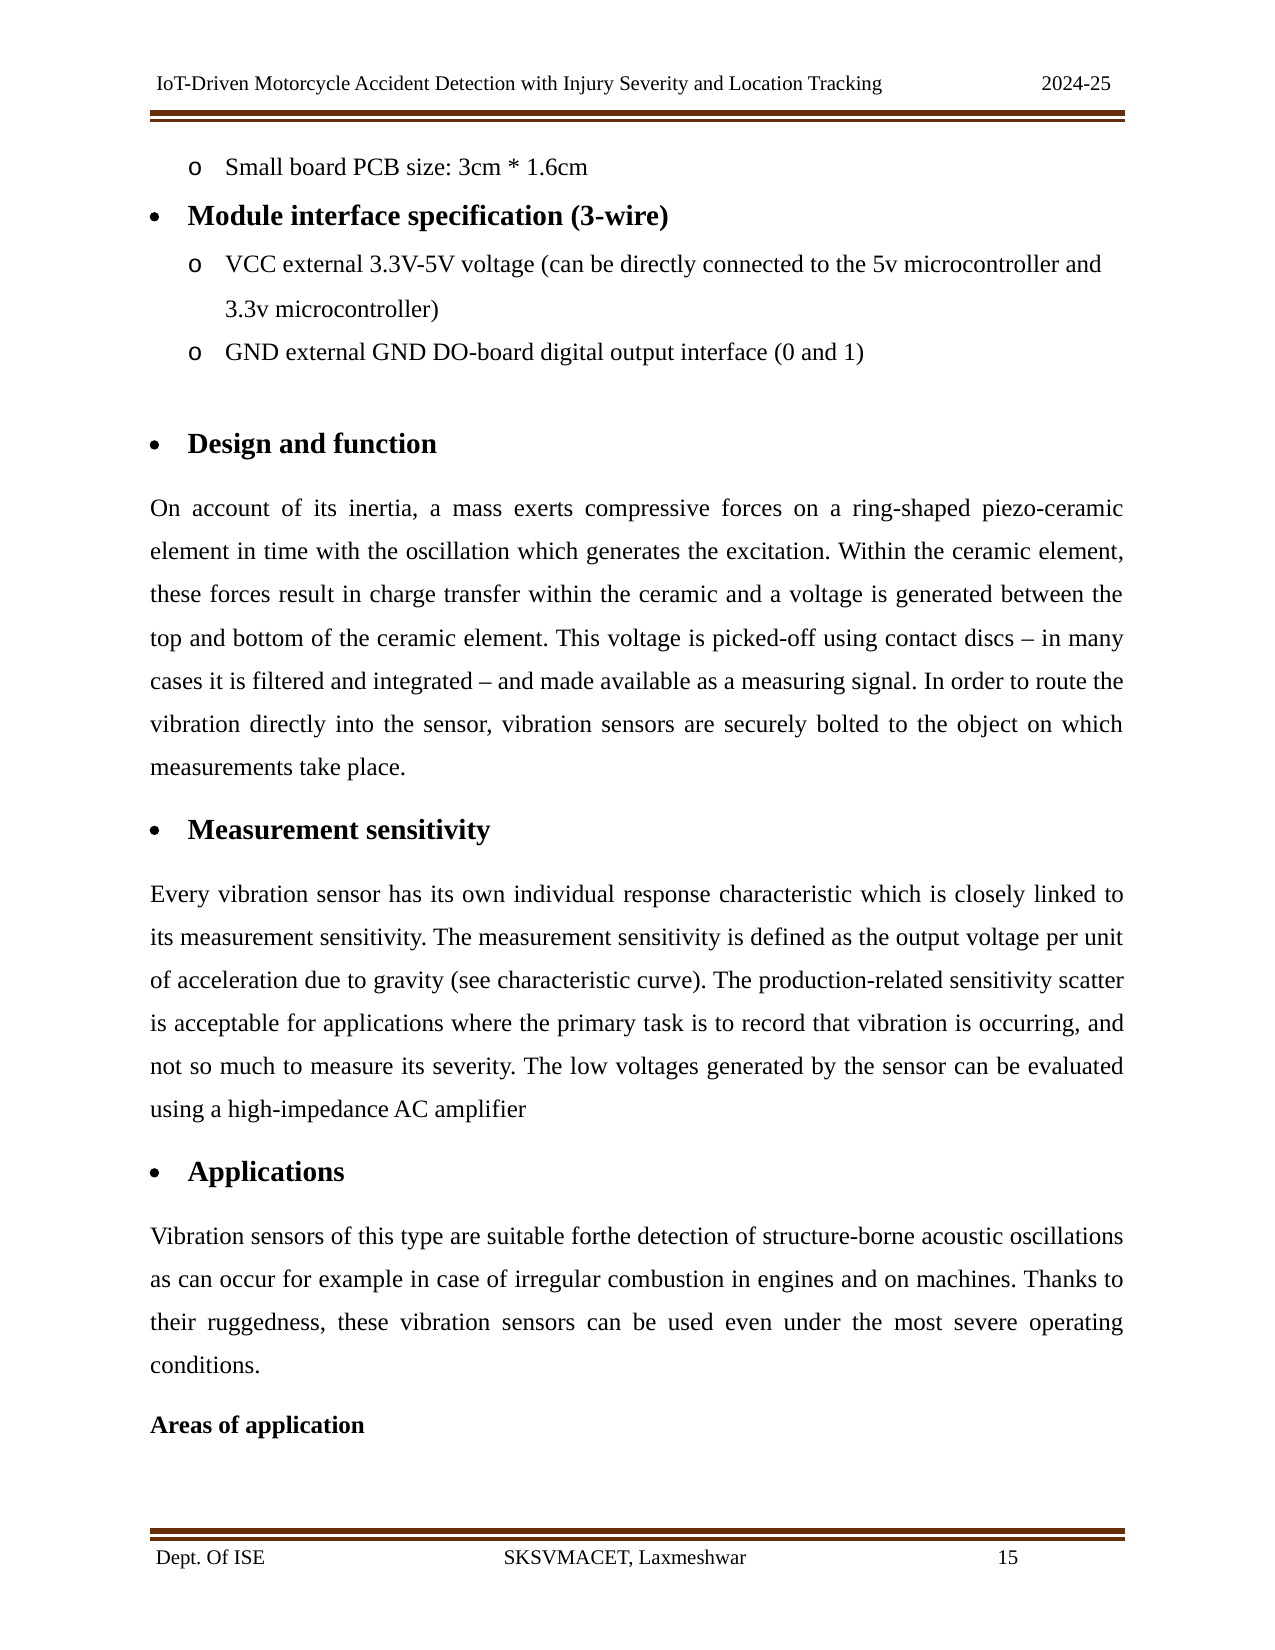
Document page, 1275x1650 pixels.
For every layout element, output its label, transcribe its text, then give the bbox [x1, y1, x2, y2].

text Every vibration sensor has its own individual response characteristic which is closely linked to its measurement sensitivity. The measurement sensitivity is defined as the output voltage per unit of acceleration due to gravity (see characteristic curve). The production-related sensitivity scatter is acceptable for applications where the primary task is to record that vibration is occurring, and not so much to measure its severity. The low voltages generated by the sensor can be evaluated using a high-impedance AC amplifier [150, 879, 1125, 1123]
list Applications [150, 1154, 1125, 1188]
list VCC external 3.3V-5V voltage (can be directly connected to the 5v microcontroller and 3.3v microcontroller) [187, 249, 1125, 323]
list Measurement sensitivity [150, 812, 1125, 845]
list Small board PCB size: 3cm * 1.6cm [187, 152, 1125, 183]
list Design and function [150, 426, 1125, 460]
text Areas of application [150, 1410, 1125, 1439]
list GND external GND DO-board digital output interface (0 and 1) [187, 337, 1125, 368]
list Module interface specification (3-wire) [150, 198, 1125, 232]
text On account of its inertia, a mass exerts compressive forces on a ring-shaped piezo-ceramic element in time with the oscillation which generates the excitation. Within the ceramic element, these forces result in charge transfer within the ceramic and a voltage is generated between the top and bottom of the ceramic element. This voltage is picked-off using contact discs – in many cases it is filtered and integrated – and made available as a measuring signal. In order to route the vibration directly into the sensor, vibration sensors are securely bolted to the object on which measurements take place. [150, 493, 1125, 781]
text Vibration sensors of this type are suitable forthe detection of structure-borne acoustic oscillations as can occur for example in case of irregular combustion in engines and on machines. Thanks to their ruggedness, these vibration sensors can be used even under the most severe operating conditions. [150, 1221, 1125, 1379]
